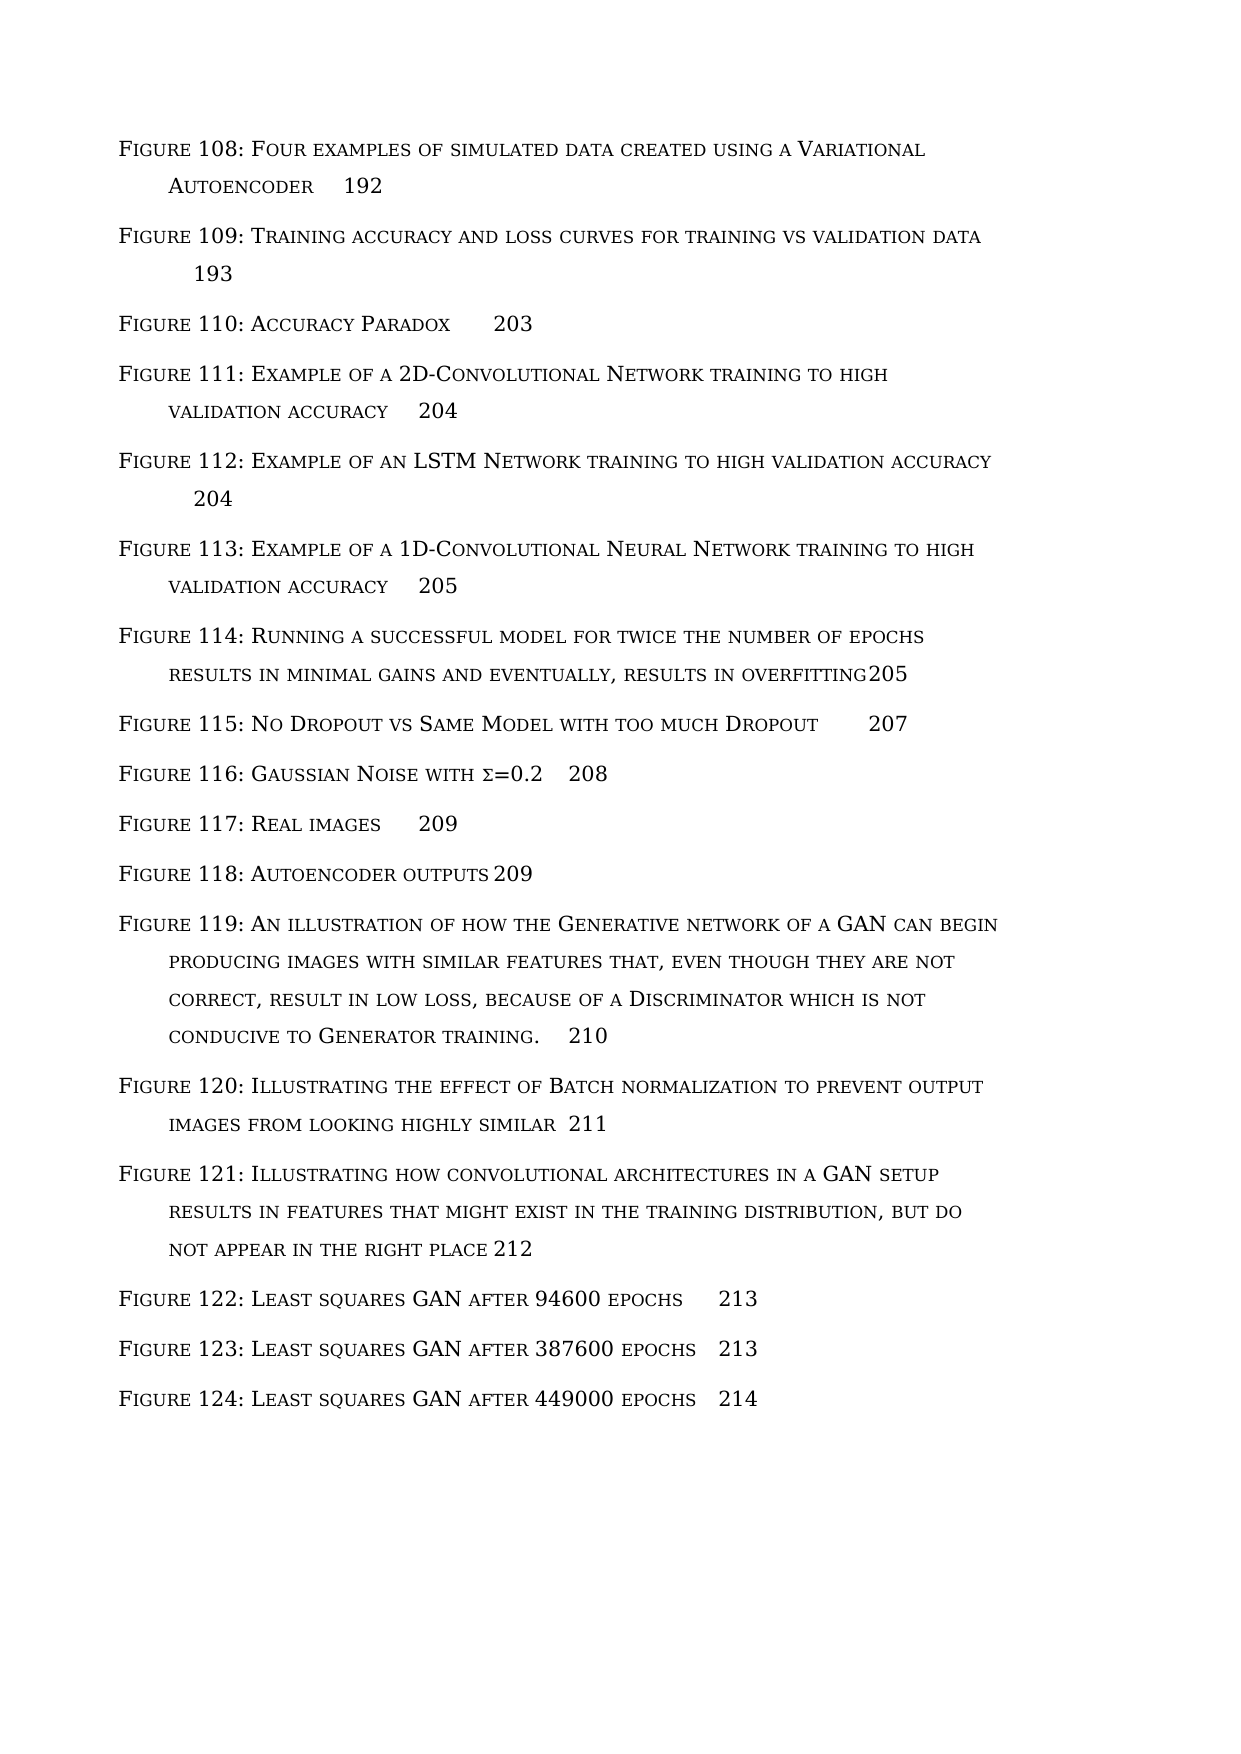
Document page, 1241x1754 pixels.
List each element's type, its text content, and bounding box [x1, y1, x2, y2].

text Figure 113: Example of a 1D-Convolutional Neural Network training to high validation accuracy 205 [118, 535, 1004, 598]
text Figure 120: Illustrating the effect of Batch normalization to prevent output images from looking highly similar 211 [118, 1073, 1004, 1135]
text Figure 110: Accuracy Paradox 203 [118, 310, 1004, 335]
text Figure 112: Example of an LSTM Network training to high validation accuracy 204 [118, 448, 1004, 510]
text Figure 119: An illustration of how the Generative network of a GAN can begin producing images with similar features that, even though they are not correct, result in low loss, because of a Discriminator which is not conducive to Generator training. 210 [118, 910, 1004, 1048]
text Figure 116: Gaussian Noise with σ=0.2 208 [118, 760, 1004, 785]
text Figure 124: Least squares GAN after 449000 epochs 214 [118, 1385, 1004, 1410]
text Figure 117: Real images 209 [118, 810, 1004, 835]
text Figure 118: Autoencoder outputs 209 [118, 860, 1004, 885]
text Figure 121: Illustrating how convolutional architectures in a GAN setup results in features that might exist in the training distribution, but do not appear in the right place 212 [118, 1160, 1004, 1260]
text Figure 109: Training accuracy and loss curves for training vs validation data 193 [118, 223, 1004, 285]
text Figure 123: Least squares GAN after 387600 epochs 213 [118, 1335, 1004, 1360]
text Figure 122: Least squares GAN after 94600 epochs 213 [118, 1285, 1004, 1310]
text Figure 111: Example of a 2D-Convolutional Network training to high validation accuracy 204 [118, 360, 1004, 423]
text Figure 108: Four examples of simulated data created using a Variational Autoencoder 192 [118, 135, 1004, 198]
text Figure 114: Running a successful model for twice the number of epochs results in minimal gains and eventually, results in overfitting 205 [118, 623, 1004, 685]
text Figure 115: No Dropout vs Same Model with too much Dropout 207 [118, 710, 1004, 735]
